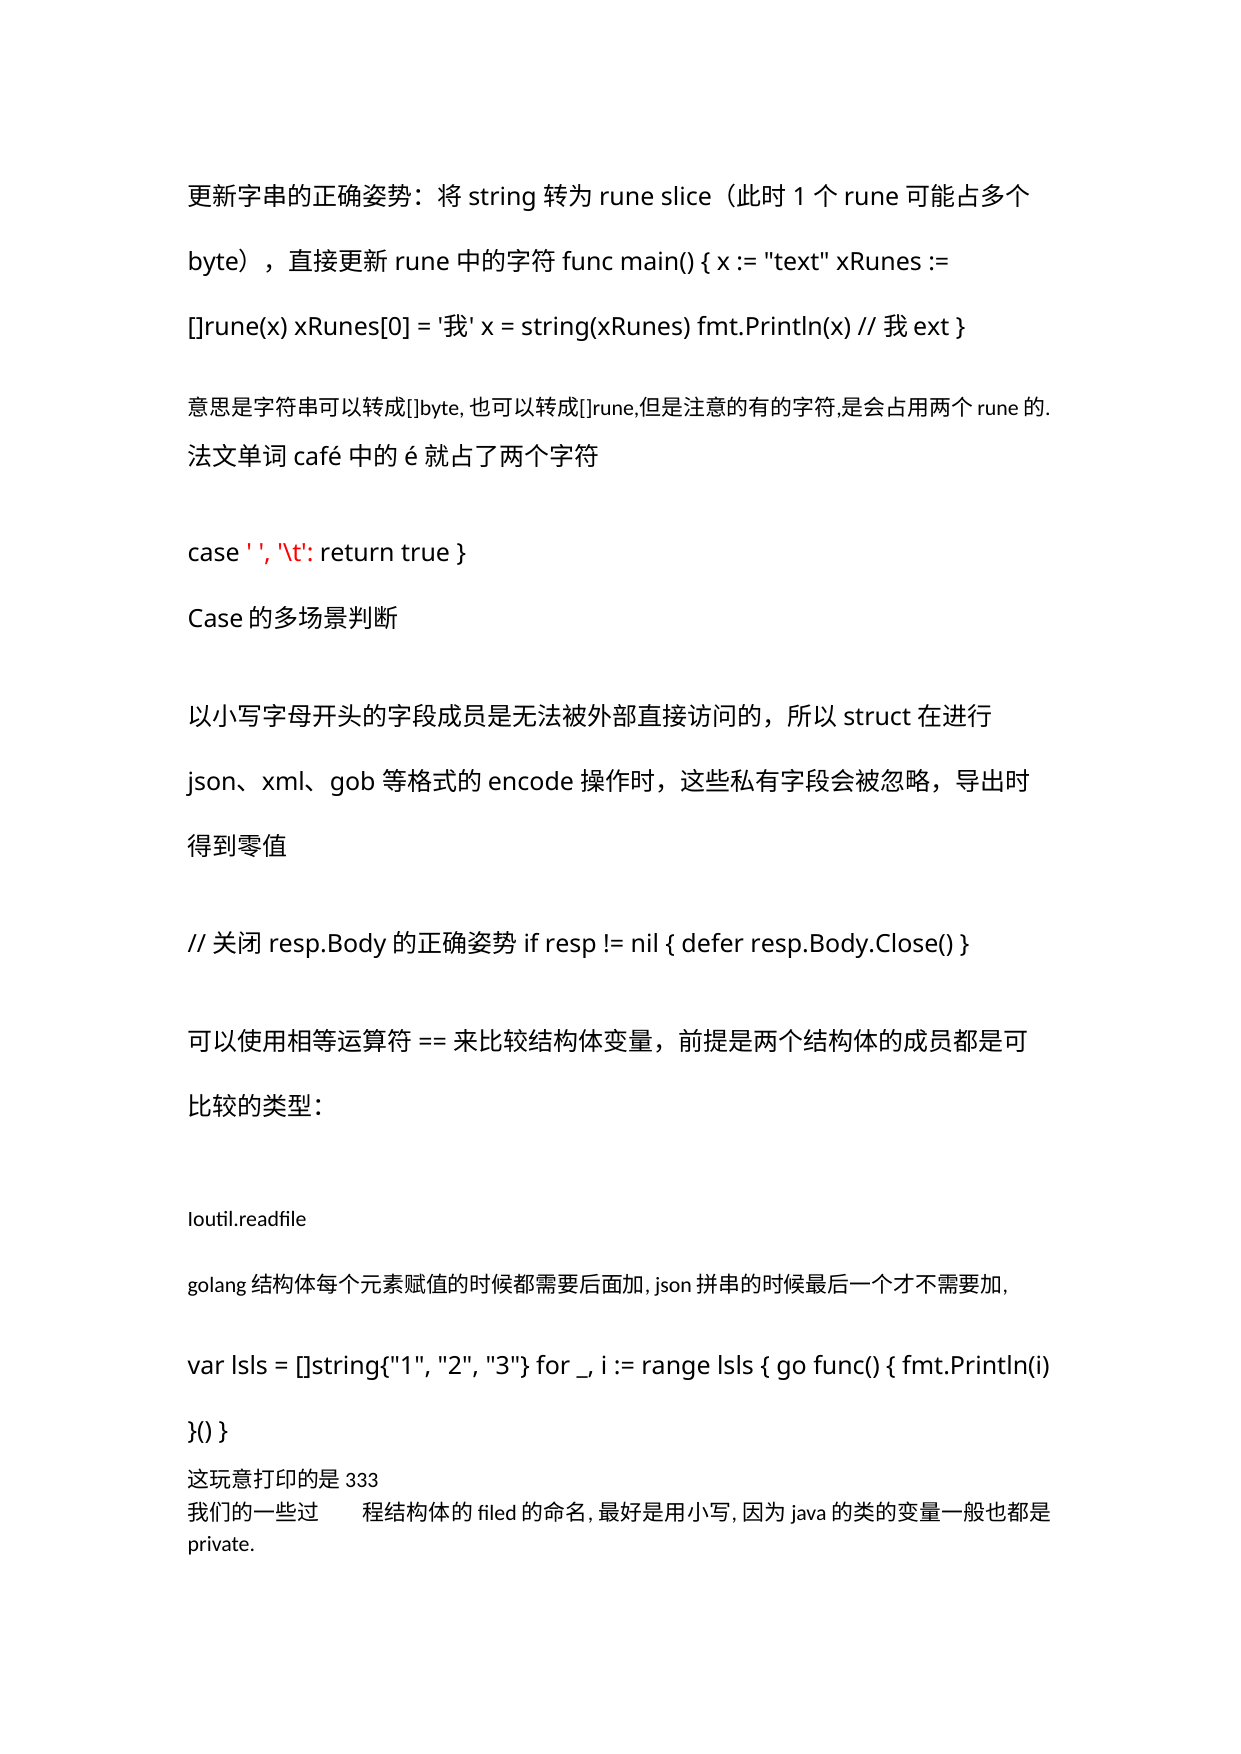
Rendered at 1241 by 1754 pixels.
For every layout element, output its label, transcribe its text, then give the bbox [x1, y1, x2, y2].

text 可以使用相等运算符 == 来比较结构体变量，前提是两个结构体的成员都是可比较的类型： [187, 1007, 1053, 1137]
text Case的多场景判断 [187, 584, 1053, 649]
text 以小写字母开头的字段成员是无法被外部直接访问的，所以 struct 在进行 json、xml、gob 等格式的 encode 操作时，这些私有字段会被忽略，导出时得到零值 [187, 682, 1053, 877]
text var lsls = []string{"1", "2", "3"} for _, i := range lsls { go func() { fmt.Println(i) }() } [187, 1332, 1053, 1462]
text 更新字串的正确姿势：将 string 转为 rune slice（此时 1 个 rune 可能占多个 byte），直接更新 rune 中的字符 func main() { x := "text" xRunes := []rune(x) xRunes[0] = '我' x = string(xRunes) fmt.Println(x) // 我ext } [187, 162, 1053, 357]
text 意思是字符串可以转成[]byte, 也可以转成[]rune,但是注意的有的字符,是会占用两个rune的.法文单词 café 中的 é 就占了两个字符 [187, 389, 1053, 487]
text Ioutil.readfile [187, 1202, 1053, 1234]
text 这玩意打印的是333 [187, 1462, 1053, 1494]
text golang结构体每个元素赋值的时候都需要后面加, json拼串的时候最后一个才不需要加, [187, 1267, 1053, 1299]
text 我们的一些过 程结构体的filed的命名, 最好是用小写, 因为java的类的变量一般也都是private. [187, 1494, 1053, 1559]
text case ' ', '\t': return true } [187, 519, 1053, 584]
text // 关闭 resp.Body 的正确姿势 if resp != nil { defer resp.Body.Close() } [187, 909, 1053, 974]
